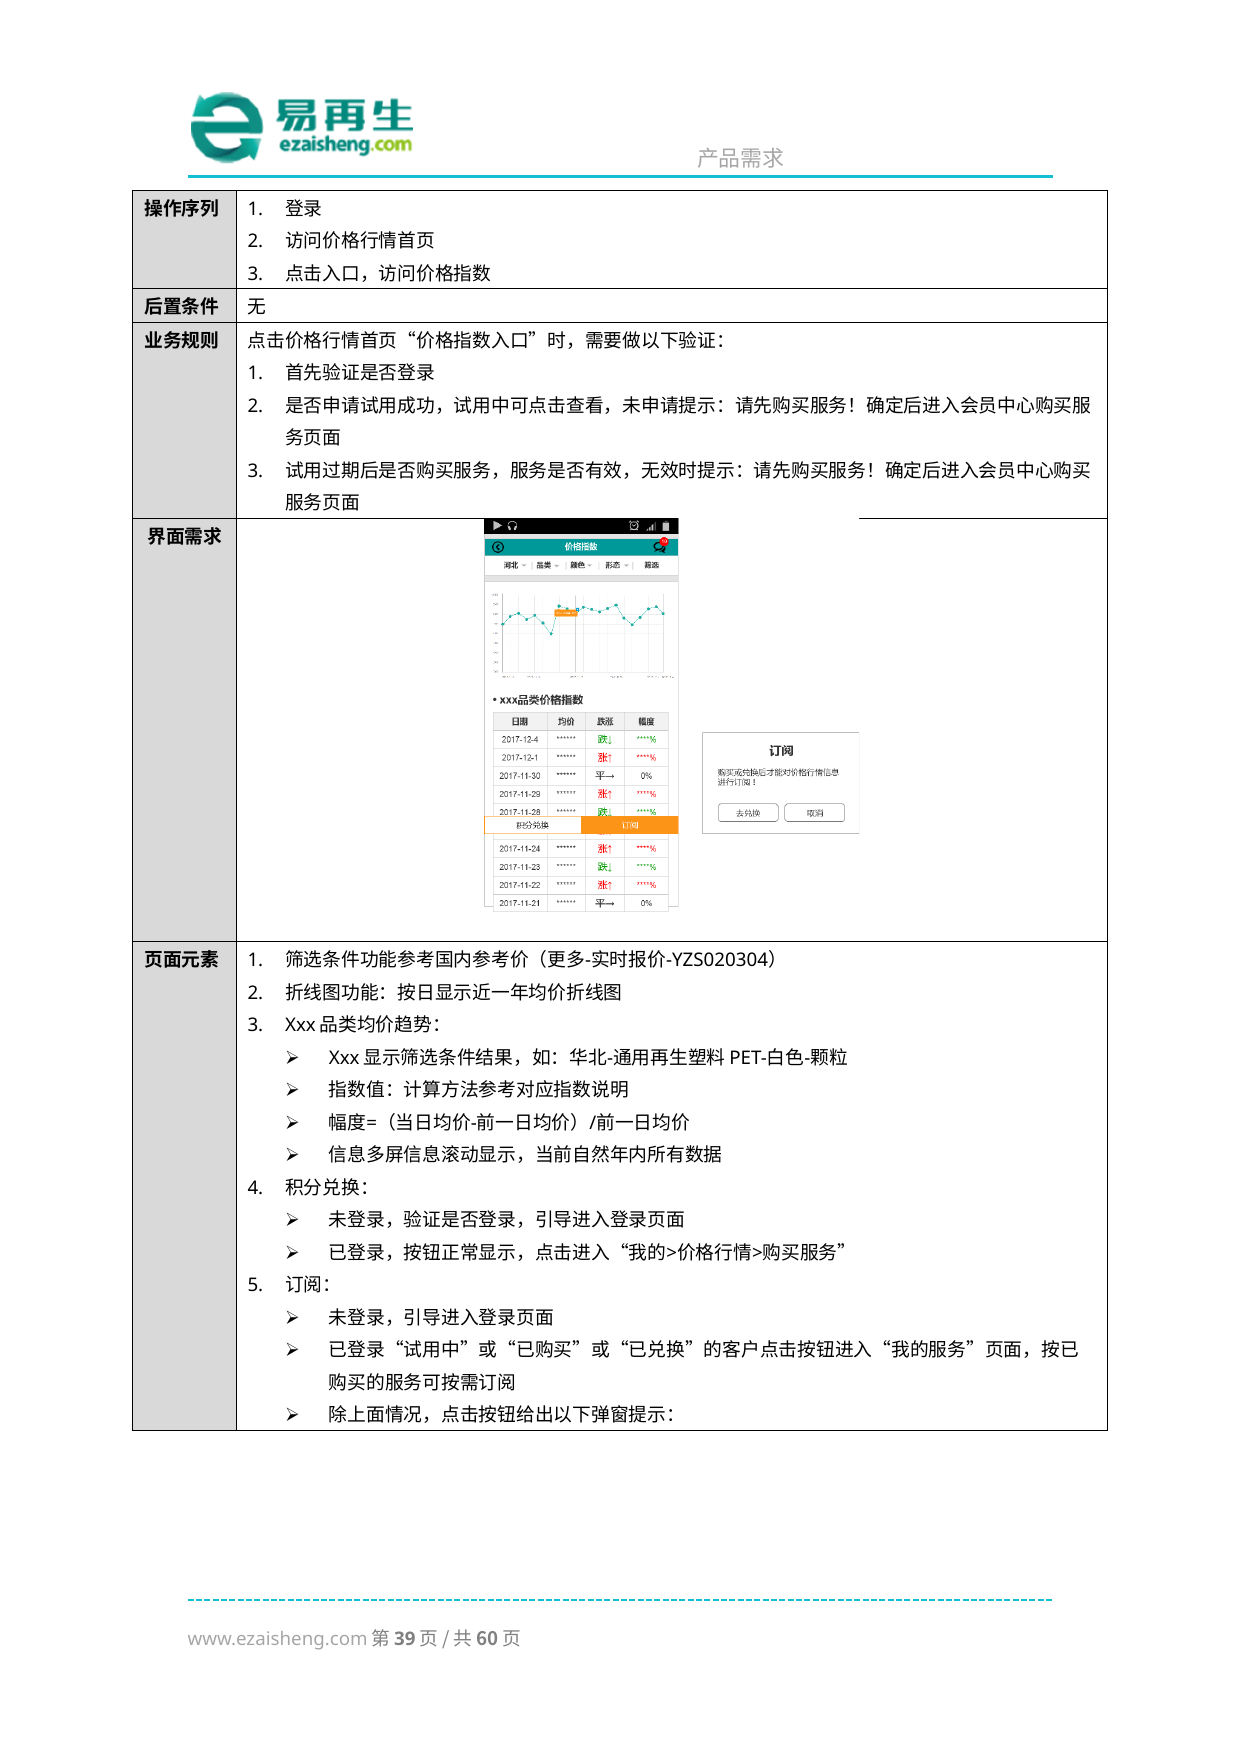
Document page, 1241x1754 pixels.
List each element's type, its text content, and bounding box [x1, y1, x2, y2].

table_cell 界面需求 [133, 519, 236, 941]
table_cell 点击价格行情首页“价格指数入口”时，需要做以下验证： 首先验证是否登录 是否申请试用成功，试用中可点击查看，未申请提示：请先购买服务！确定后进入会员中心购买服务页面 试用过期后是否购买服务，服务是否有效，无效时提示：请先购买服务！确定后进入会员中心购买服务页面 [237, 323, 1107, 518]
table_cell 业务规则 [133, 323, 236, 518]
table_cell [237, 519, 1107, 941]
table_cell 登录 访问价格行情首页 点击入口，访问价格指数 [237, 191, 1107, 288]
table_cell 操作序列 [133, 191, 236, 288]
table_cell 无 [237, 289, 1107, 322]
picture [484, 518, 860, 912]
table_cell 后置条件 [133, 289, 236, 322]
table_cell 页面元素 [133, 942, 236, 1430]
picture [187, 88, 418, 167]
